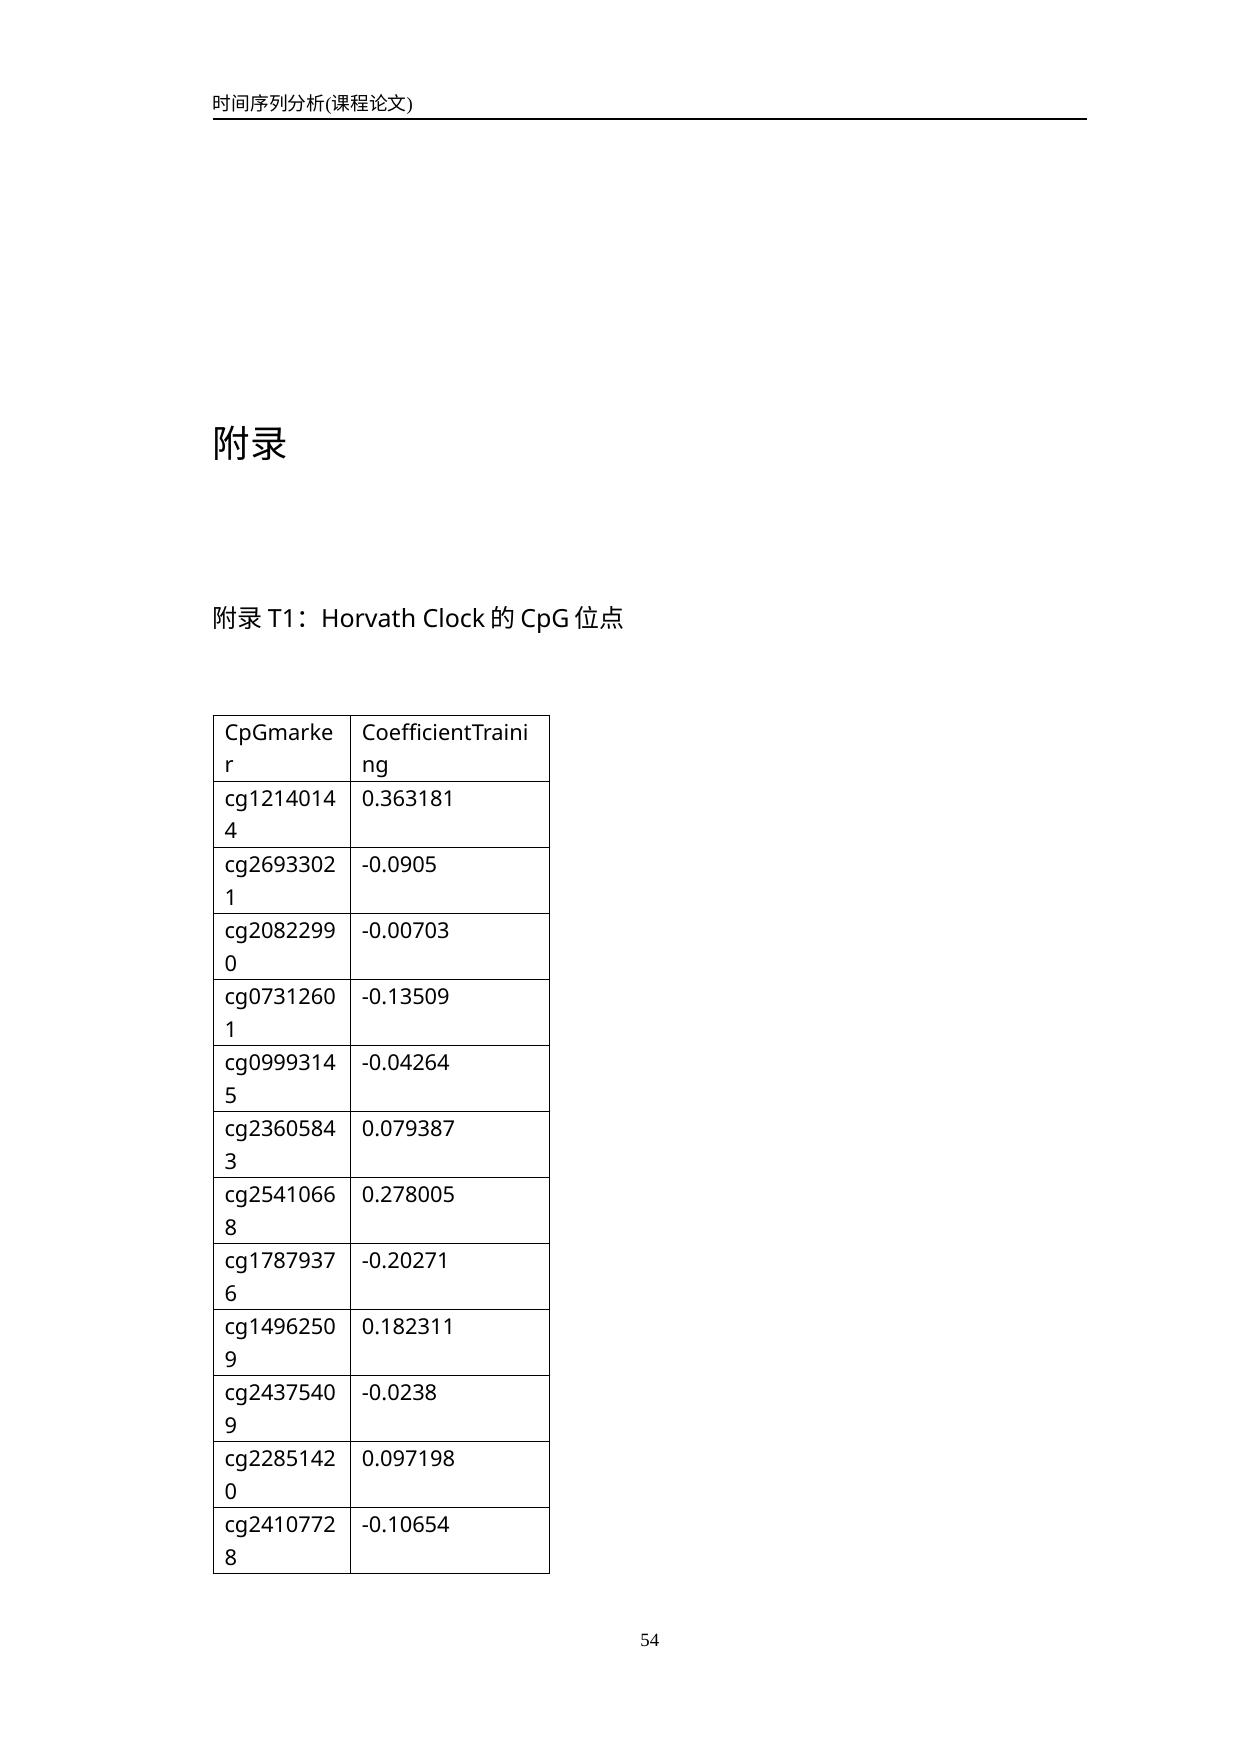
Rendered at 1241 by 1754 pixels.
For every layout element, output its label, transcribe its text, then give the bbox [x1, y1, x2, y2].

table_cell cg20822990 [214, 914, 350, 979]
table_cell cg25410668 [214, 1178, 350, 1243]
table_cell -0.10654 [351, 1508, 549, 1573]
text 附录 [213, 409, 1087, 474]
table_cell 0.278005 [351, 1178, 549, 1243]
table_cell 0.079387 [351, 1112, 549, 1177]
table_cell 0.363181 [351, 782, 549, 847]
table_cell 0.182311 [351, 1310, 549, 1375]
table_cell cg26933021 [214, 848, 350, 913]
table_header CoefficientTraining [351, 716, 549, 781]
table_cell -0.04264 [351, 1046, 549, 1111]
table_cell cg24107728 [214, 1508, 350, 1573]
table_cell -0.20271 [351, 1244, 549, 1309]
table_cell cg12140144 [214, 782, 350, 847]
text 附录T1：Horvath Clock的CpG位点 [213, 584, 1087, 649]
table_cell cg22851420 [214, 1442, 350, 1507]
table_cell cg17879376 [214, 1244, 350, 1309]
table_cell cg14962509 [214, 1310, 350, 1375]
table_cell 0.097198 [351, 1442, 549, 1507]
table_cell cg07312601 [214, 980, 350, 1045]
table_cell -0.0238 [351, 1376, 549, 1441]
table_cell -0.0905 [351, 848, 549, 913]
table_cell cg24375409 [214, 1376, 350, 1441]
table_cell cg09993145 [214, 1046, 350, 1111]
table_header CpGmarker [214, 716, 350, 781]
table_cell cg23605843 [214, 1112, 350, 1177]
table_cell -0.13509 [351, 980, 549, 1045]
table_cell -0.00703 [351, 914, 549, 979]
